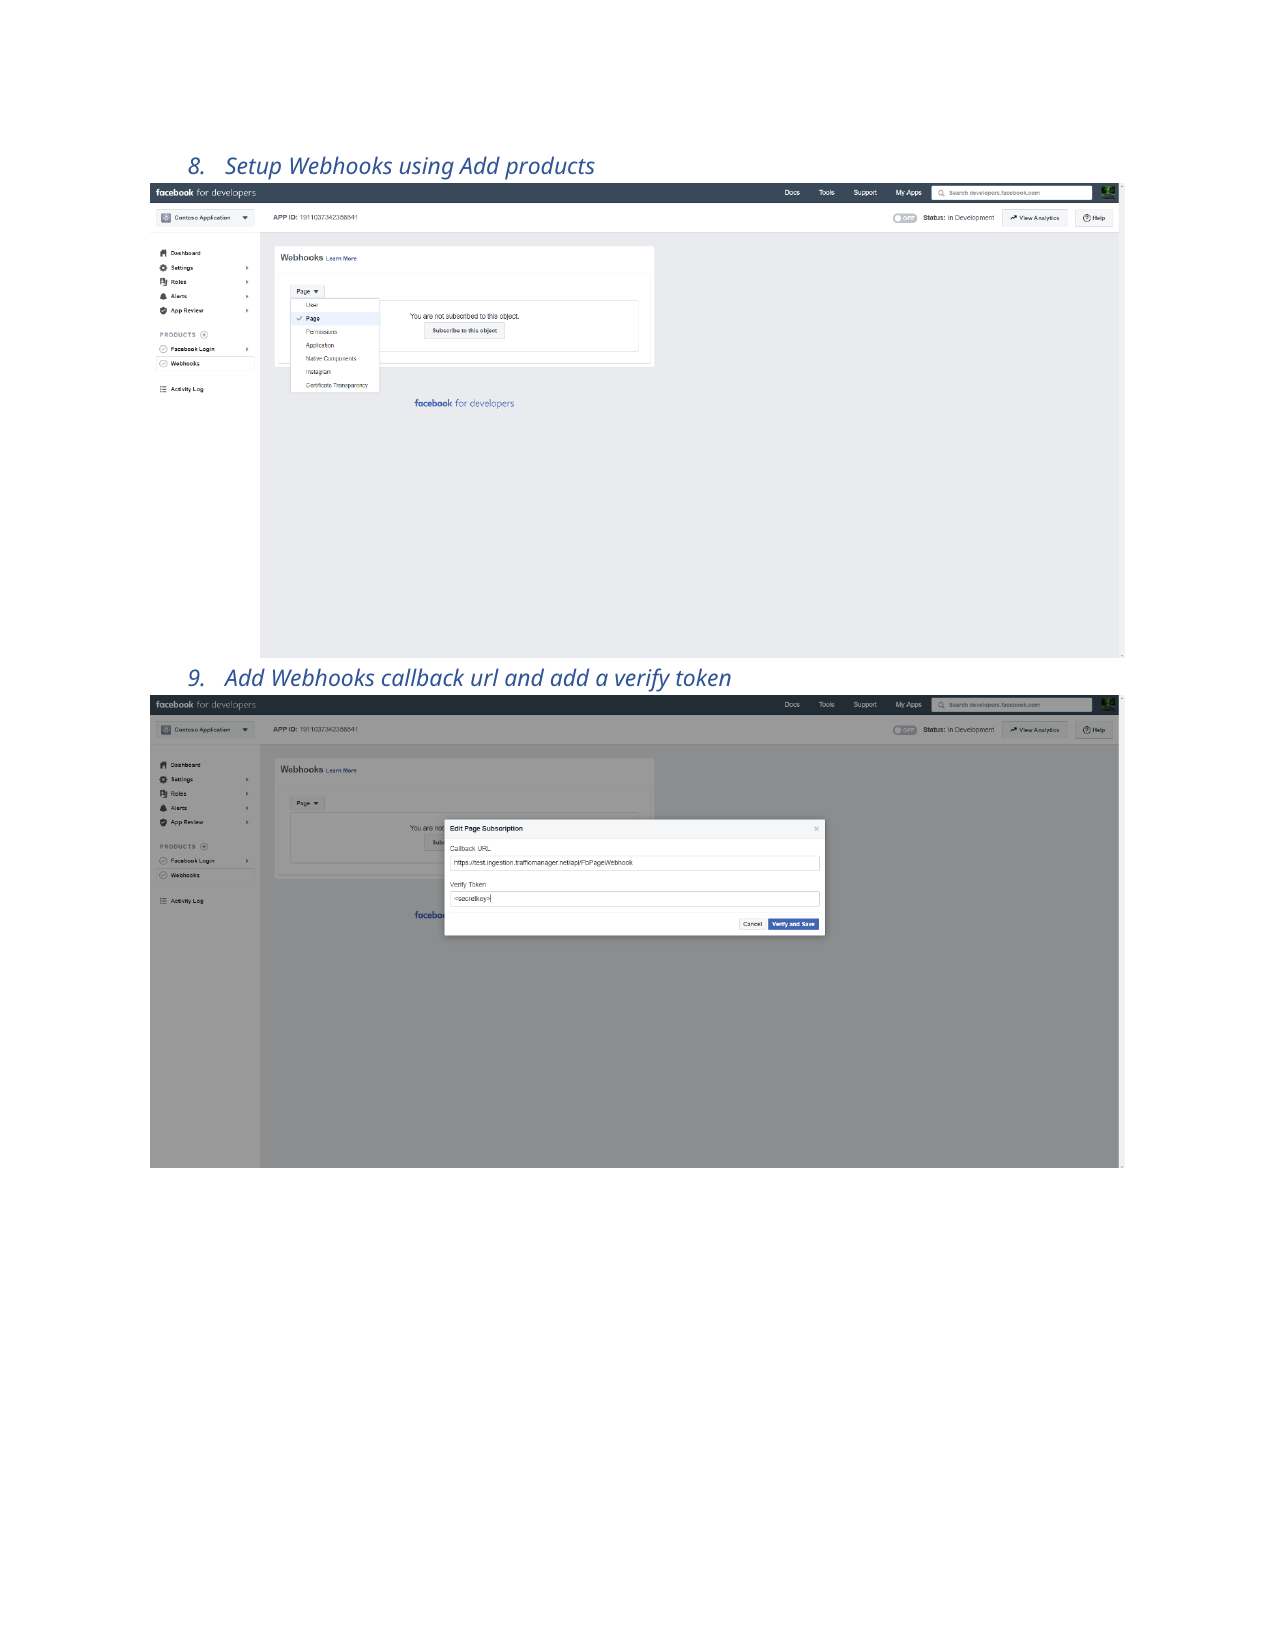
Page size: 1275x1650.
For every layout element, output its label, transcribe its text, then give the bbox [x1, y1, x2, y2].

picture [150, 695, 1125, 1168]
subtitle Add Webhooks callback url and add a verify token [187, 662, 1125, 693]
subtitle Setup Webhooks using Add products [187, 150, 1125, 181]
picture [150, 183, 1125, 658]
